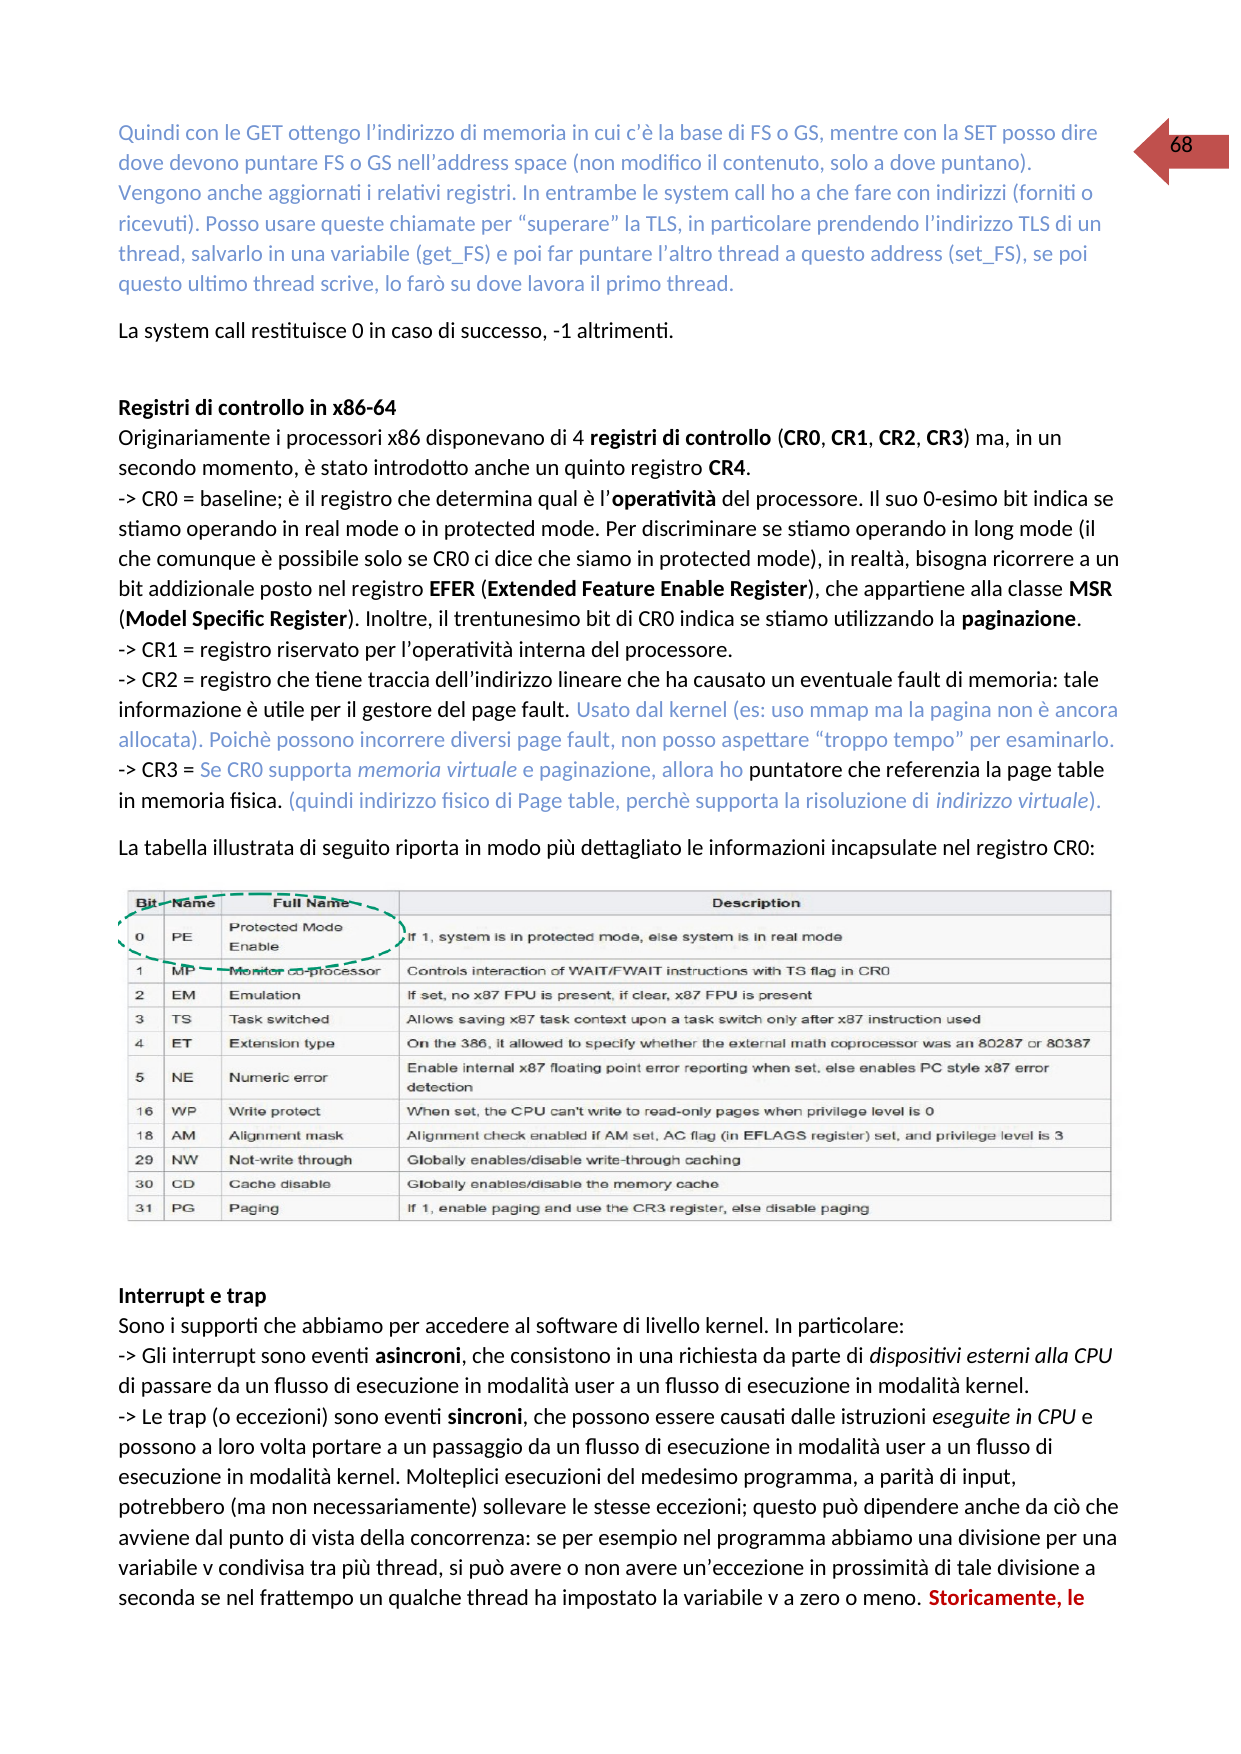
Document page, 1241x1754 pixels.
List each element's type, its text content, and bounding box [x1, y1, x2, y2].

text Registri di controllo in x86-64 Originariamente i processori x86 disponevano di 4 registri di controllo (CR0, CR1, CR2, CR3) ma, in un secondo momento, è stato introdotto anche un quinto registro CR4. -> CR0 = baseline; è il registro che determina qual è l’operatività del processore. Il suo 0-esimo bit indica se stiamo operando in real mode o in protected mode. Per discriminare se stiamo operando in long mode (il che comunque è possibile solo se CR0 ci dice che siamo in protected mode), in realtà, bisogna ricorrere a un bit addizionale posto nel registro EFER (Extended Feature Enable Register), che appartiene alla classe MSR (Model Specific Register). Inoltre, il trentunesimo bit di CR0 indica se stiamo utilizzando la paginazione. -> CR1 = registro riservato per l’operatività interna del processore. -> CR2 = registro che tiene traccia dell’indirizzo lineare che ha causato un eventuale fault di memoria: tale informazione è utile per il gestore del page fault. Usato dal kernel (es: uso mmap ma la pagina non è ancora allocata). Poichè possono incorrere diversi page fault, non posso aspettare “troppo tempo” per esaminarlo. -> CR3 = Se CR0 supporta memoria virtuale e paginazione, allora ho puntatore che referenzia la page table in memoria fisica. (quindi indirizzo fisico di Page table, perchè supporta la risoluzione di indirizzo virtuale). [118, 363, 1122, 814]
text La system call restituisce 0 in caso di successo, -1 altrimenti. [118, 316, 1122, 344]
picture [118, 879, 1123, 1232]
text La tabella illustrata di seguito riporta in modo più dettagliato le informazioni incapsulate nel registro CR0: [118, 833, 1122, 861]
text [118, 1251, 1122, 1611]
text Quindi con le GET ottengo l’indirizzo di memoria in cui c’è la base di FS o GS, mentre con la SET posso dire dove devono puntare FS o GS nell’address space (non modifico il contenuto, solo a dove puntano). Vengono anche aggiornati i relativi registri. In entrambe le system call ho a che fare con indirizzi (forniti o ricevuti). Posso usare queste chiamate per “superare” la TLS, in particolare prendendo l’indirizzo TLS di un thread, salvarlo in una variabile (get_FS) e poi far puntare l’altro thread a questo address (set_FS), se poi questo ultimo thread scrive, lo farò su dove lavora il primo thread. [118, 118, 1122, 297]
